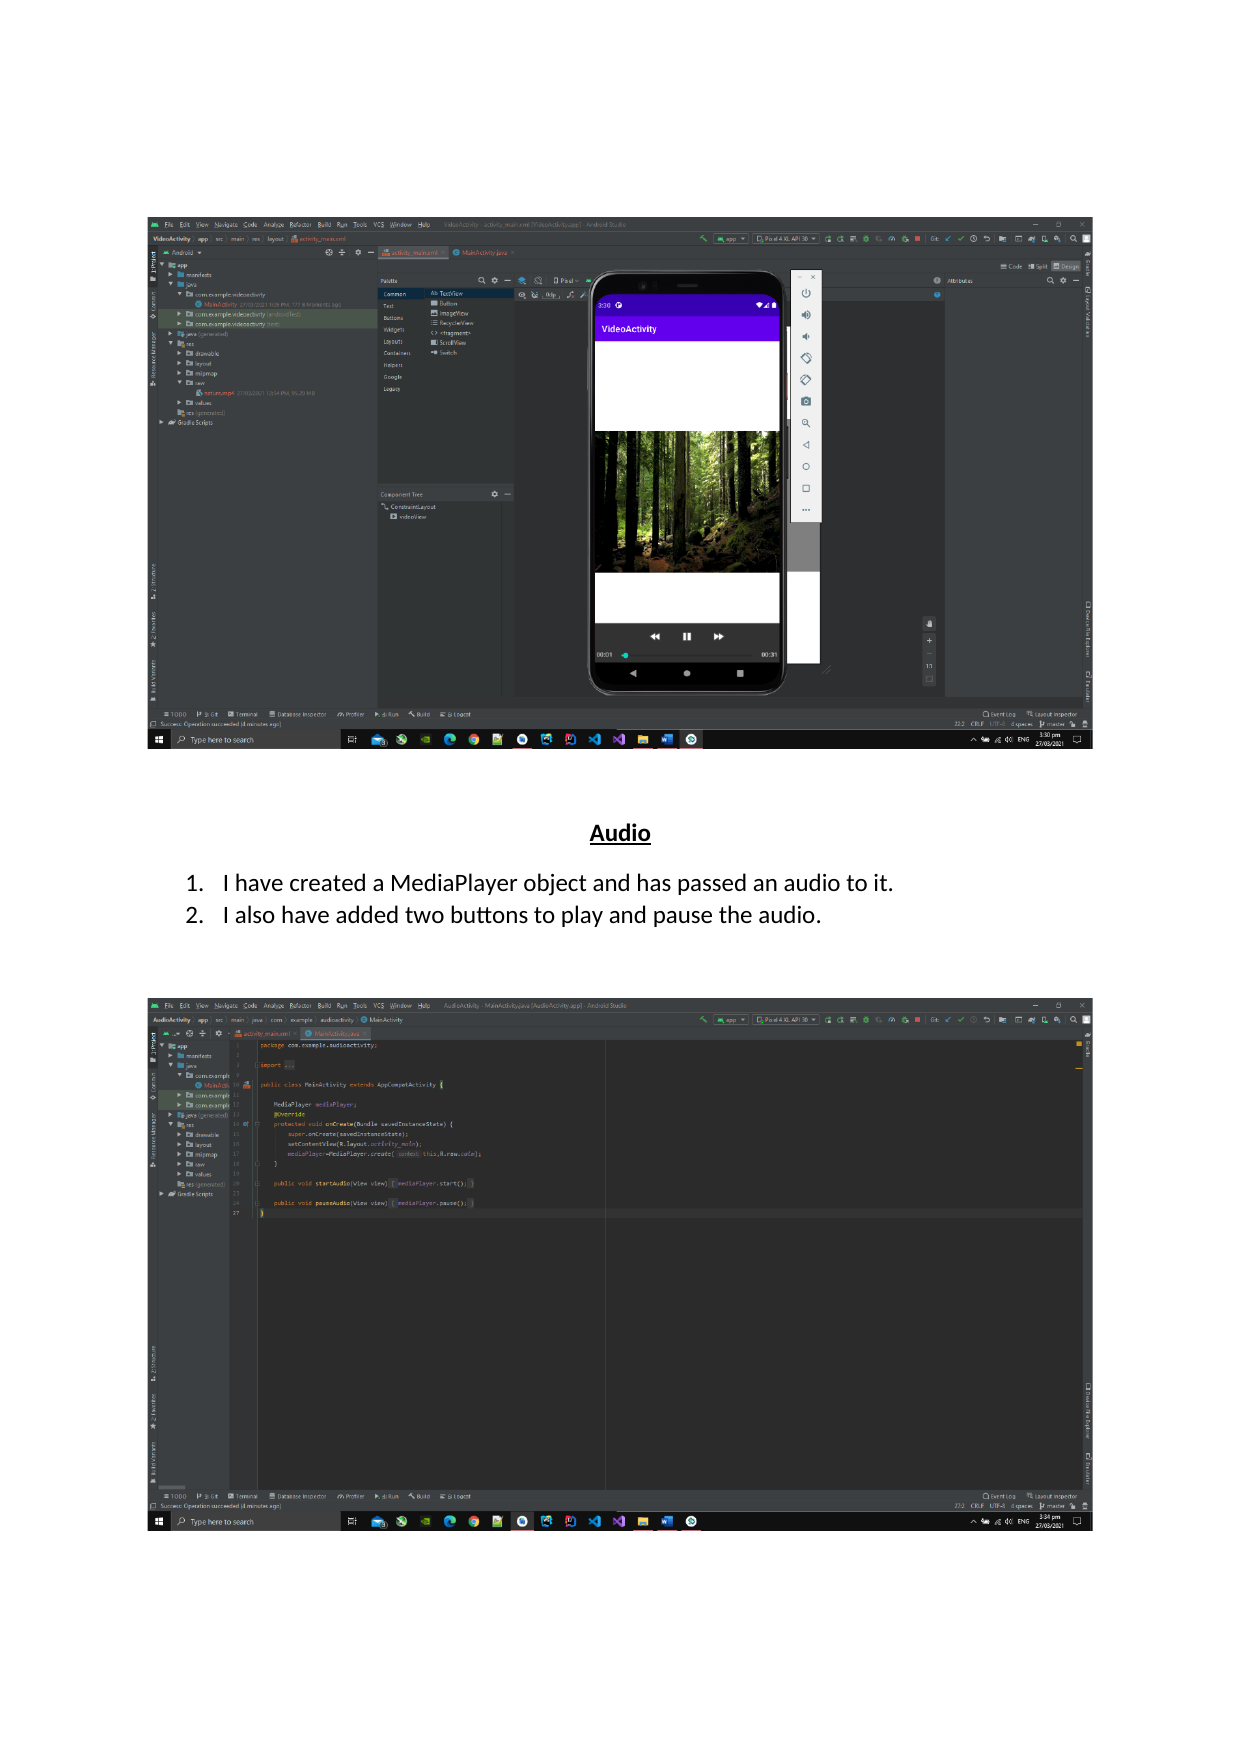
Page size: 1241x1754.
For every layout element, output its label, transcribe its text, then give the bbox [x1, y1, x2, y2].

list I also have added two buttons to play and pause the audio. [185, 900, 1092, 930]
list I have created a MediaPlayer object and has passed an audio to it. [185, 867, 1092, 897]
picture [147, 217, 1093, 749]
text Audio [148, 817, 1092, 848]
picture [147, 998, 1093, 1531]
